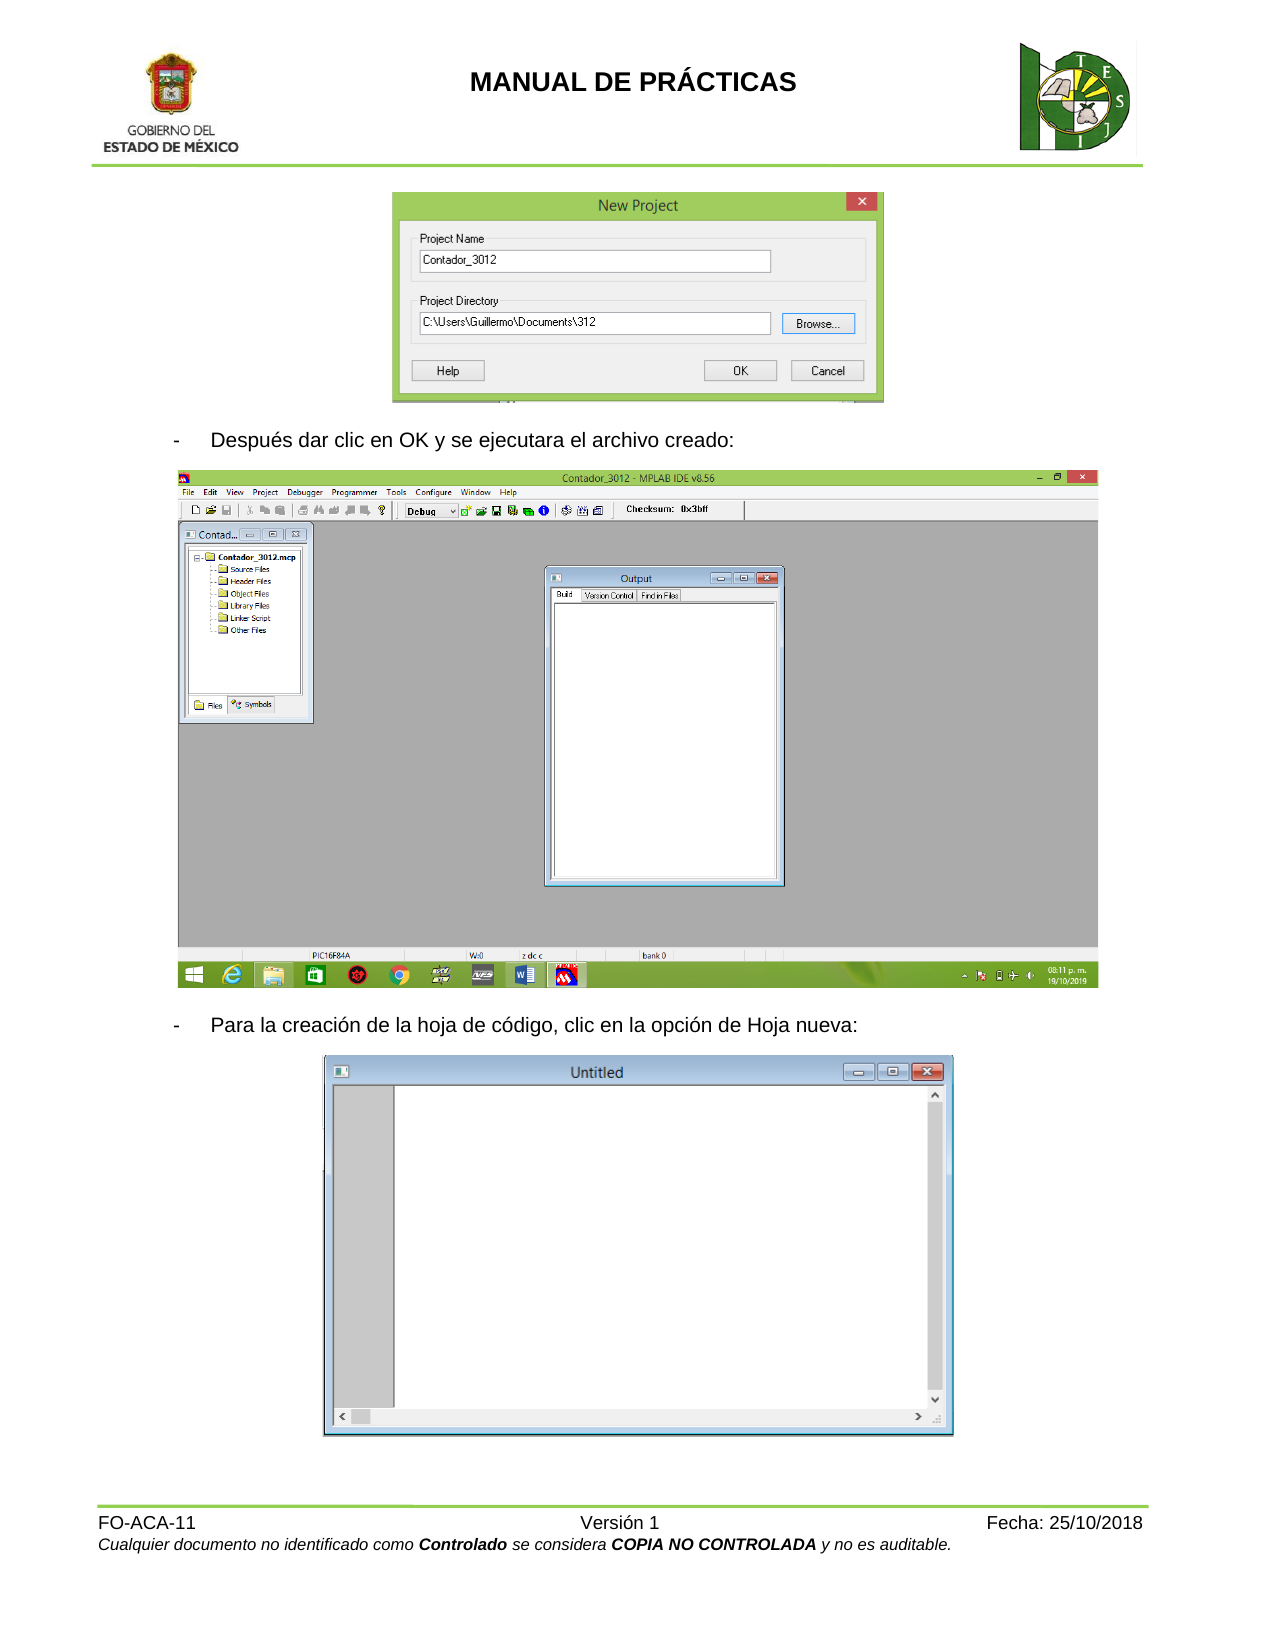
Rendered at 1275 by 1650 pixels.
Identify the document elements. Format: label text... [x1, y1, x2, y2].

picture [392, 192, 884, 403]
picture [1018, 41, 1137, 157]
picture [322, 1055, 954, 1437]
list Después dar clic en OK y se ejecutara el archivo creado: [173, 428, 1178, 452]
list Para la creación de la hoja de código, clic en la opción de Hoja nueva: [173, 1013, 1178, 1037]
picture [95, 42, 241, 161]
picture [177, 470, 1099, 988]
